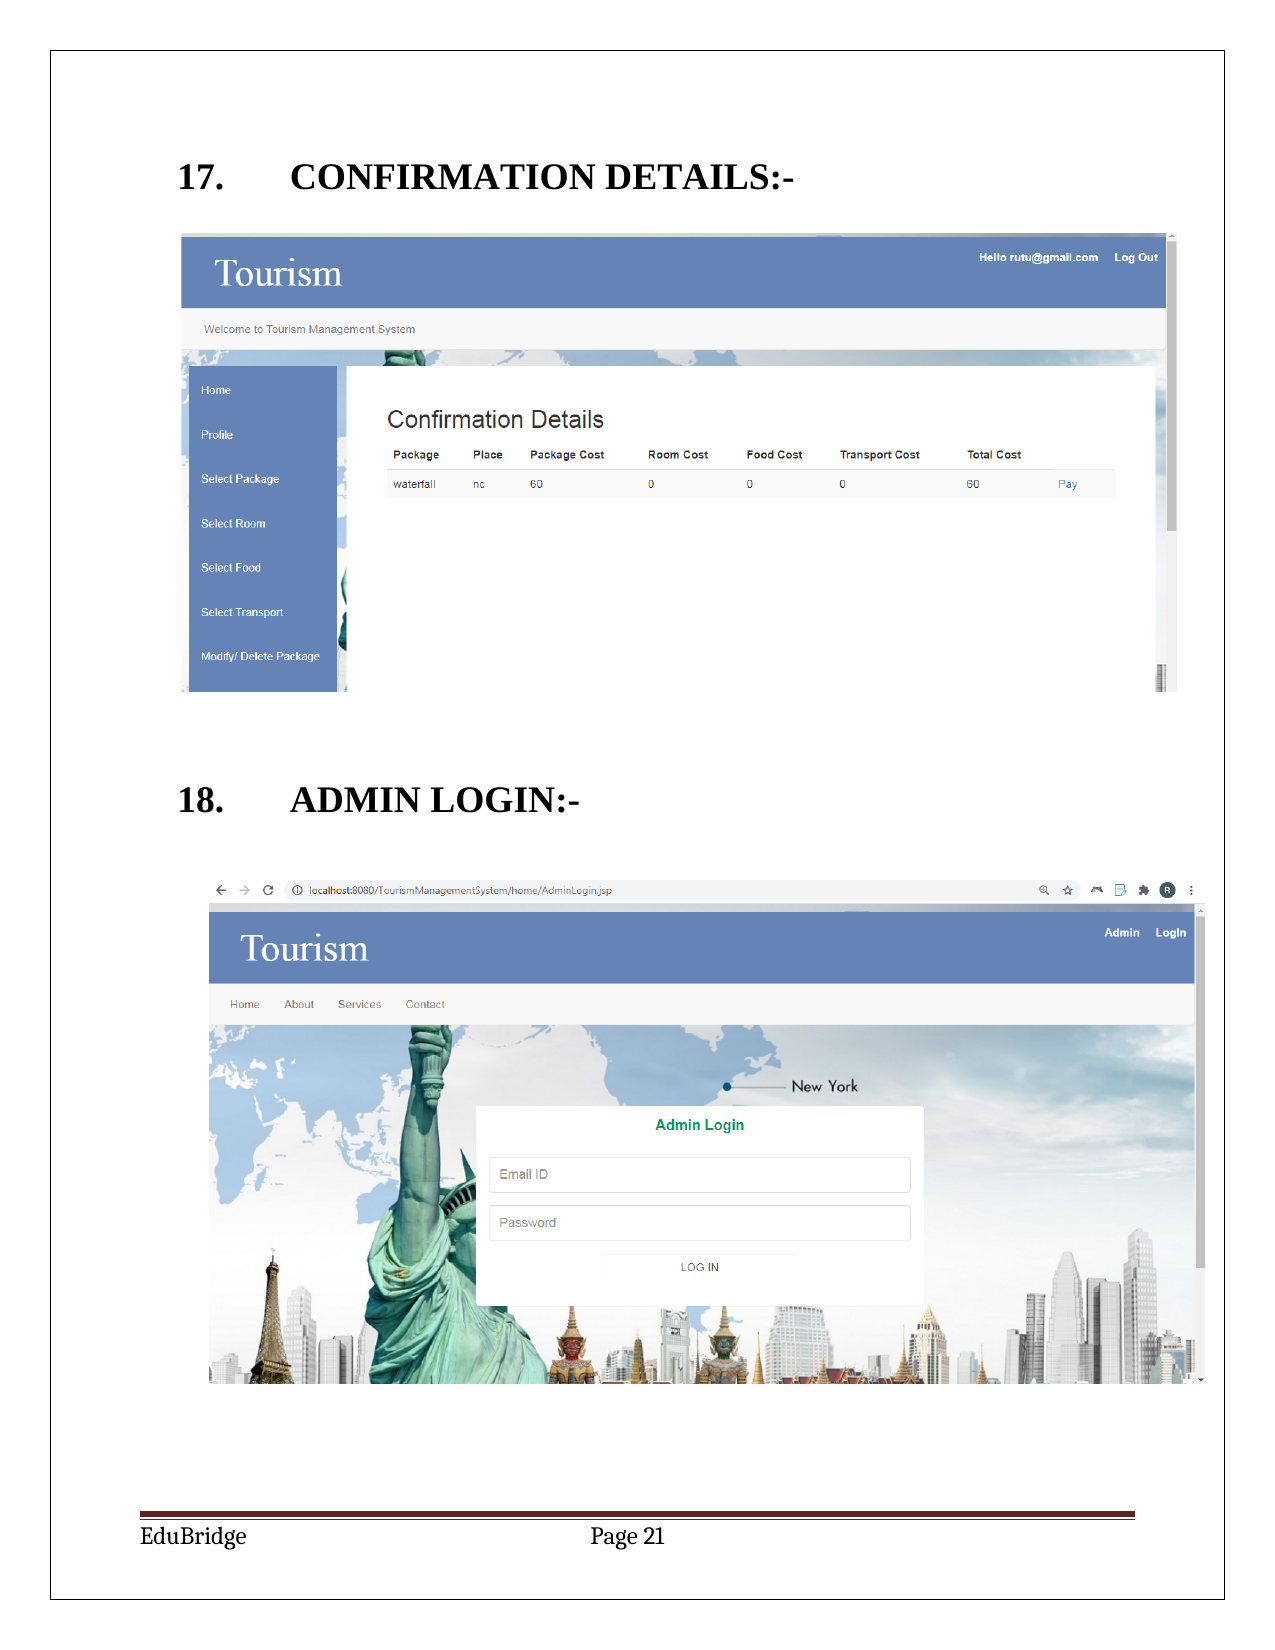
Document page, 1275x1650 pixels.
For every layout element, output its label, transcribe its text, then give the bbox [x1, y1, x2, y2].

picture [209, 878, 1205, 1384]
list CONFIRMATION DETAILS:- [177, 154, 1135, 197]
list ADMIN LOGIN:- [177, 777, 1135, 821]
picture [181, 233, 1177, 692]
